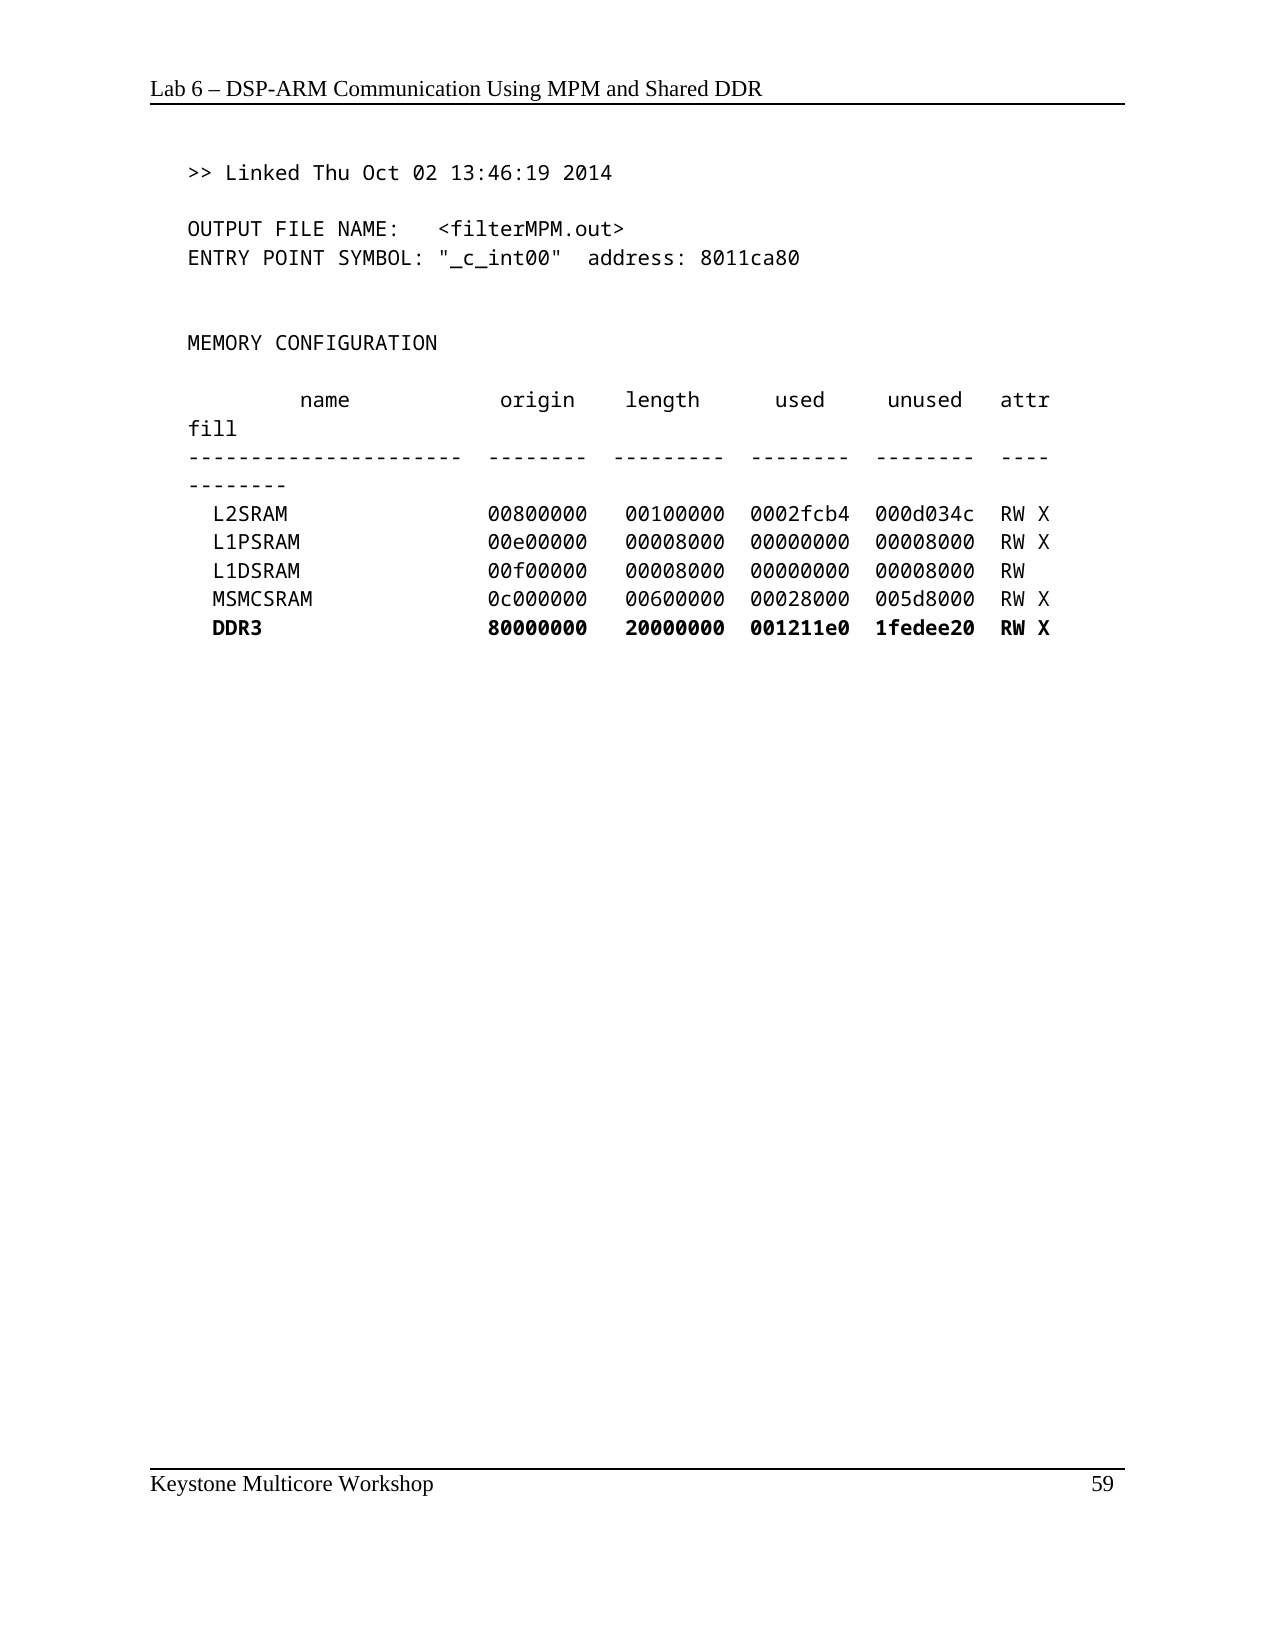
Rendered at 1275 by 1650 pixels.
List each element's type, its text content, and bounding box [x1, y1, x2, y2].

text MSMCSRAM 0c000000 00600000 00028000 005d8000 RW X [187, 584, 1125, 613]
text OUTPUT FILE NAME: <filterMPM.out> [187, 214, 1125, 243]
text L1DSRAM 00f00000 00008000 00000000 00008000 RW [187, 556, 1125, 584]
text name origin length used unused attr fill [187, 385, 1125, 442]
text ---------------------- -------- --------- -------- -------- ---- -------- [187, 442, 1125, 499]
text >> Linked Thu Oct 02 13:46:19 2014 [187, 158, 1125, 186]
text DDR3 80000000 20000000 001211e0 1fedee20 RW X [187, 613, 1125, 641]
text L1PSRAM 00e00000 00008000 00000000 00008000 RW X [187, 527, 1125, 556]
text ENTRY POINT SYMBOL: "_c_int00" address: 8011ca80 [187, 243, 1125, 271]
text L2SRAM 00800000 00100000 0002fcb4 000d034c RW X [187, 499, 1125, 527]
text MEMORY CONFIGURATION [187, 328, 1125, 357]
